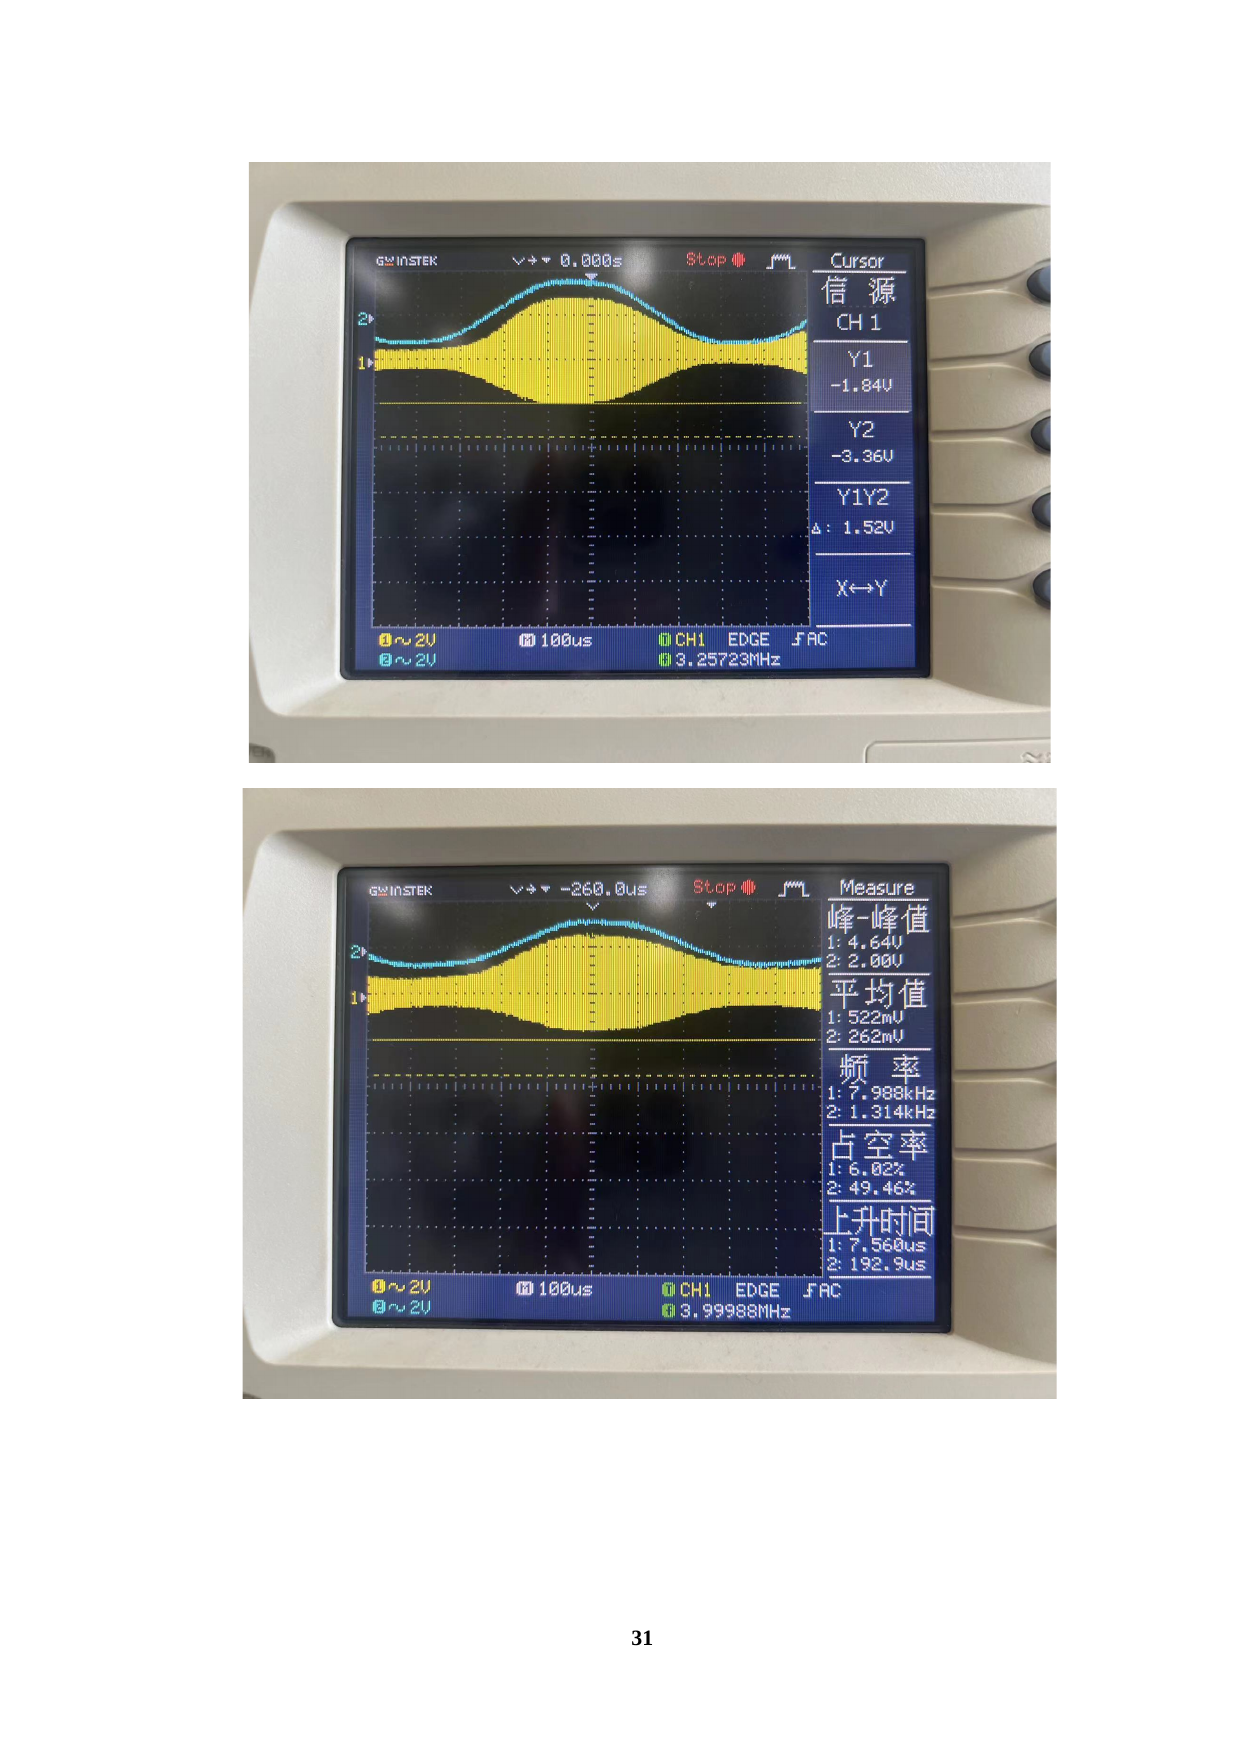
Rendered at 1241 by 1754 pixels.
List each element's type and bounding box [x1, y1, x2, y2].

picture [248, 162, 1051, 763]
picture [242, 788, 1057, 1399]
